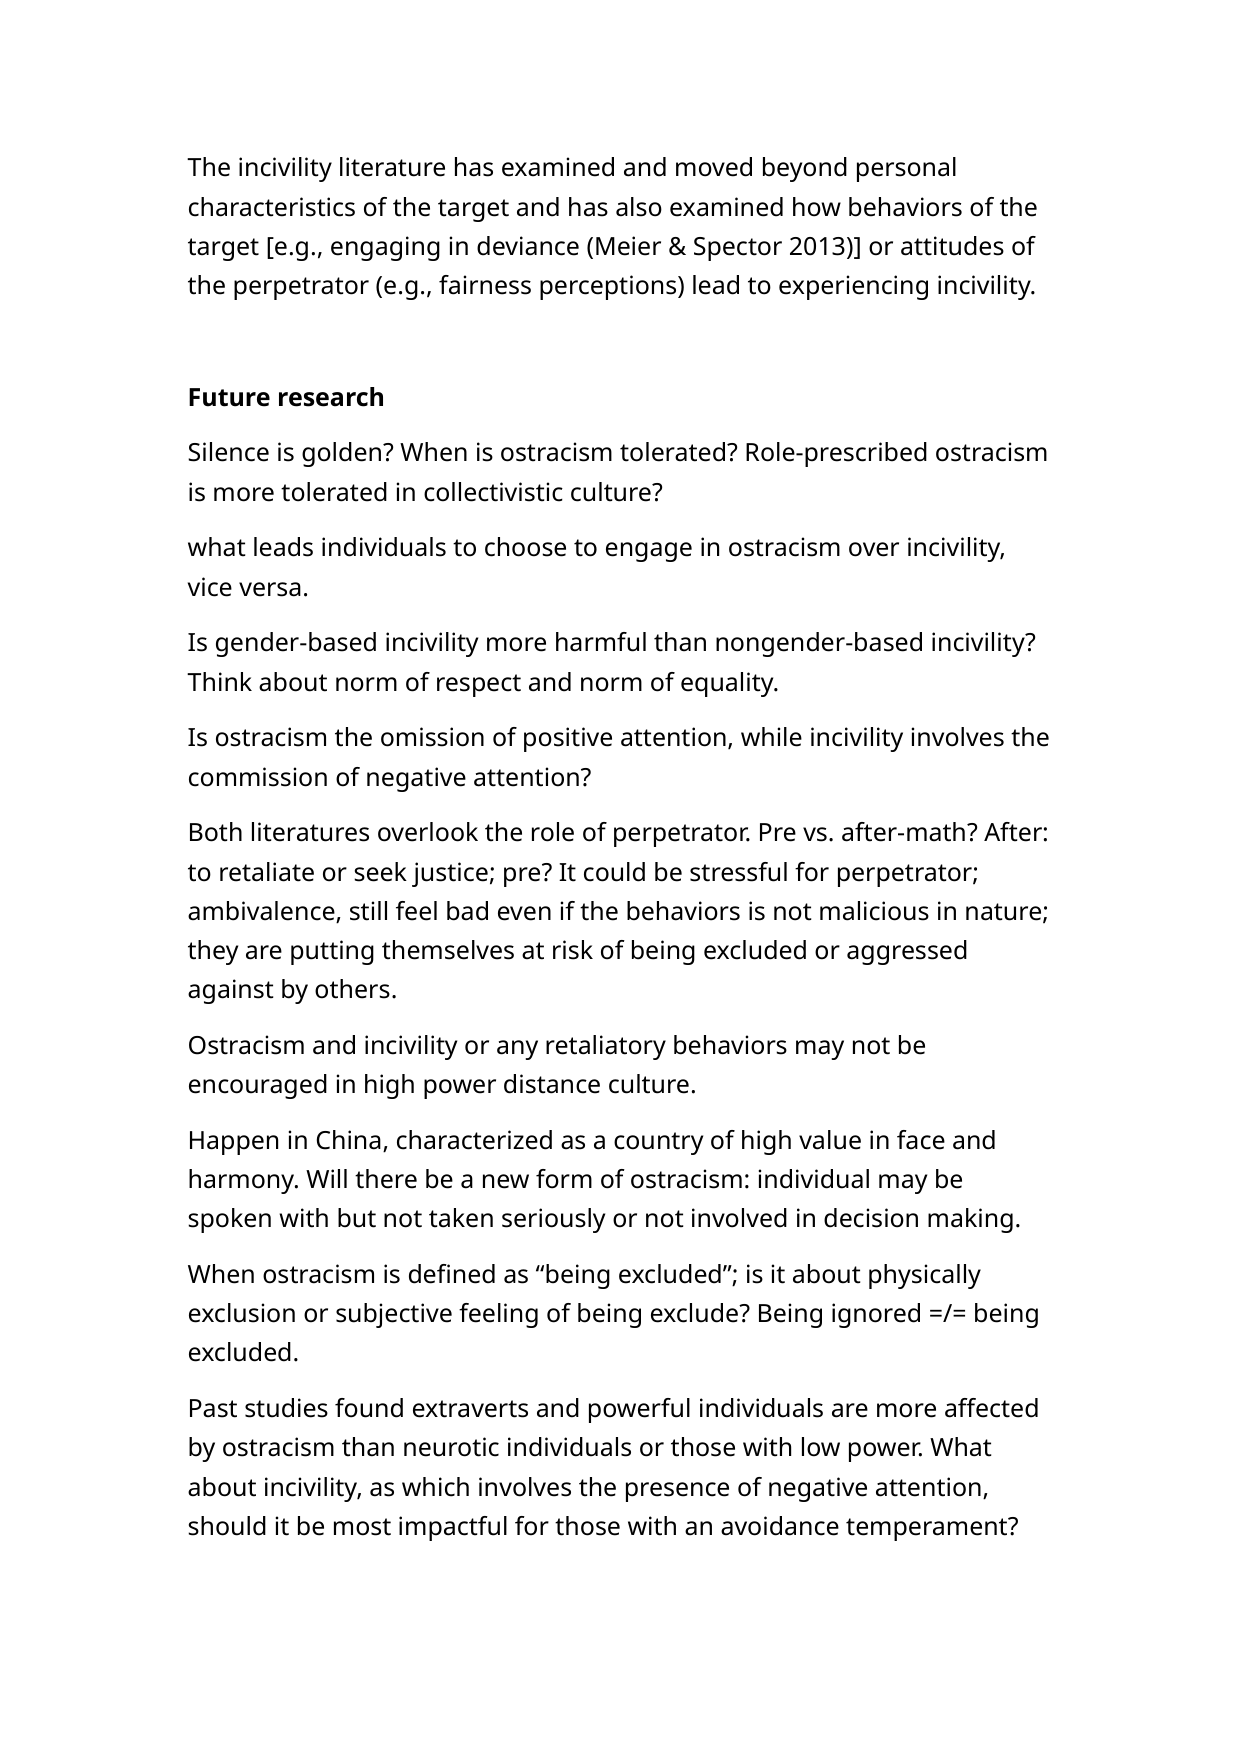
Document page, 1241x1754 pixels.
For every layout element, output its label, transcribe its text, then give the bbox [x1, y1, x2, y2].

text Is gender-based incivility more harmful than nongender-based incivility? Think about norm of respect and norm of equality. [187, 625, 1053, 698]
text Past studies found extraverts and powerful individuals are more affected by ostracism than neurotic individuals or those with low power. What about incivility, as which involves the presence of negative attention, should it be most impactful for those with an avoidance temperament? [187, 1391, 1053, 1542]
text Future research [187, 379, 1053, 413]
text Both literatures overlook the role of perpetrator. Pre vs. after-math? After: to retaliate or seek justice; pre? It could be stressful for perpetrator; ambivalence, still feel bad even if the behaviors is not malicious in nature; they are putting themselves at risk of being excluded or aggressed against by others. [187, 815, 1053, 1006]
text what leads individuals to choose to engage in ostracism over incivility, vice versa. [187, 530, 1053, 603]
text Happen in China, characterized as a country of high value in face and harmony. Will there be a new form of ostracism: individual may be spoken with but not taken seriously or not involved in decision making. [187, 1122, 1053, 1235]
text The incivility literature has examined and moved beyond personal characteristics of the target and has also examined how behaviors of the target [e.g., engaging in deviance (Meier & Spector 2013)] or attitudes of the perpetrator (e.g., fairness perceptions) lead to experiencing incivility. [187, 150, 1053, 302]
text Silence is golden? When is ostracism tolerated? Role-prescribed ostracism is more tolerated in collectivistic culture? [187, 435, 1053, 508]
text Ostracism and incivility or any retaliatory behaviors may not be encouraged in high power distance culture. [187, 1027, 1053, 1101]
text When ostracism is defined as “being excluded”; is it about physically exclusion or subjective feeling of being exclude? Being ignored =/= being excluded. [187, 1257, 1053, 1369]
text Is ostracism the omission of positive attention, while incivility involves the commission of negative attention? [187, 720, 1053, 793]
